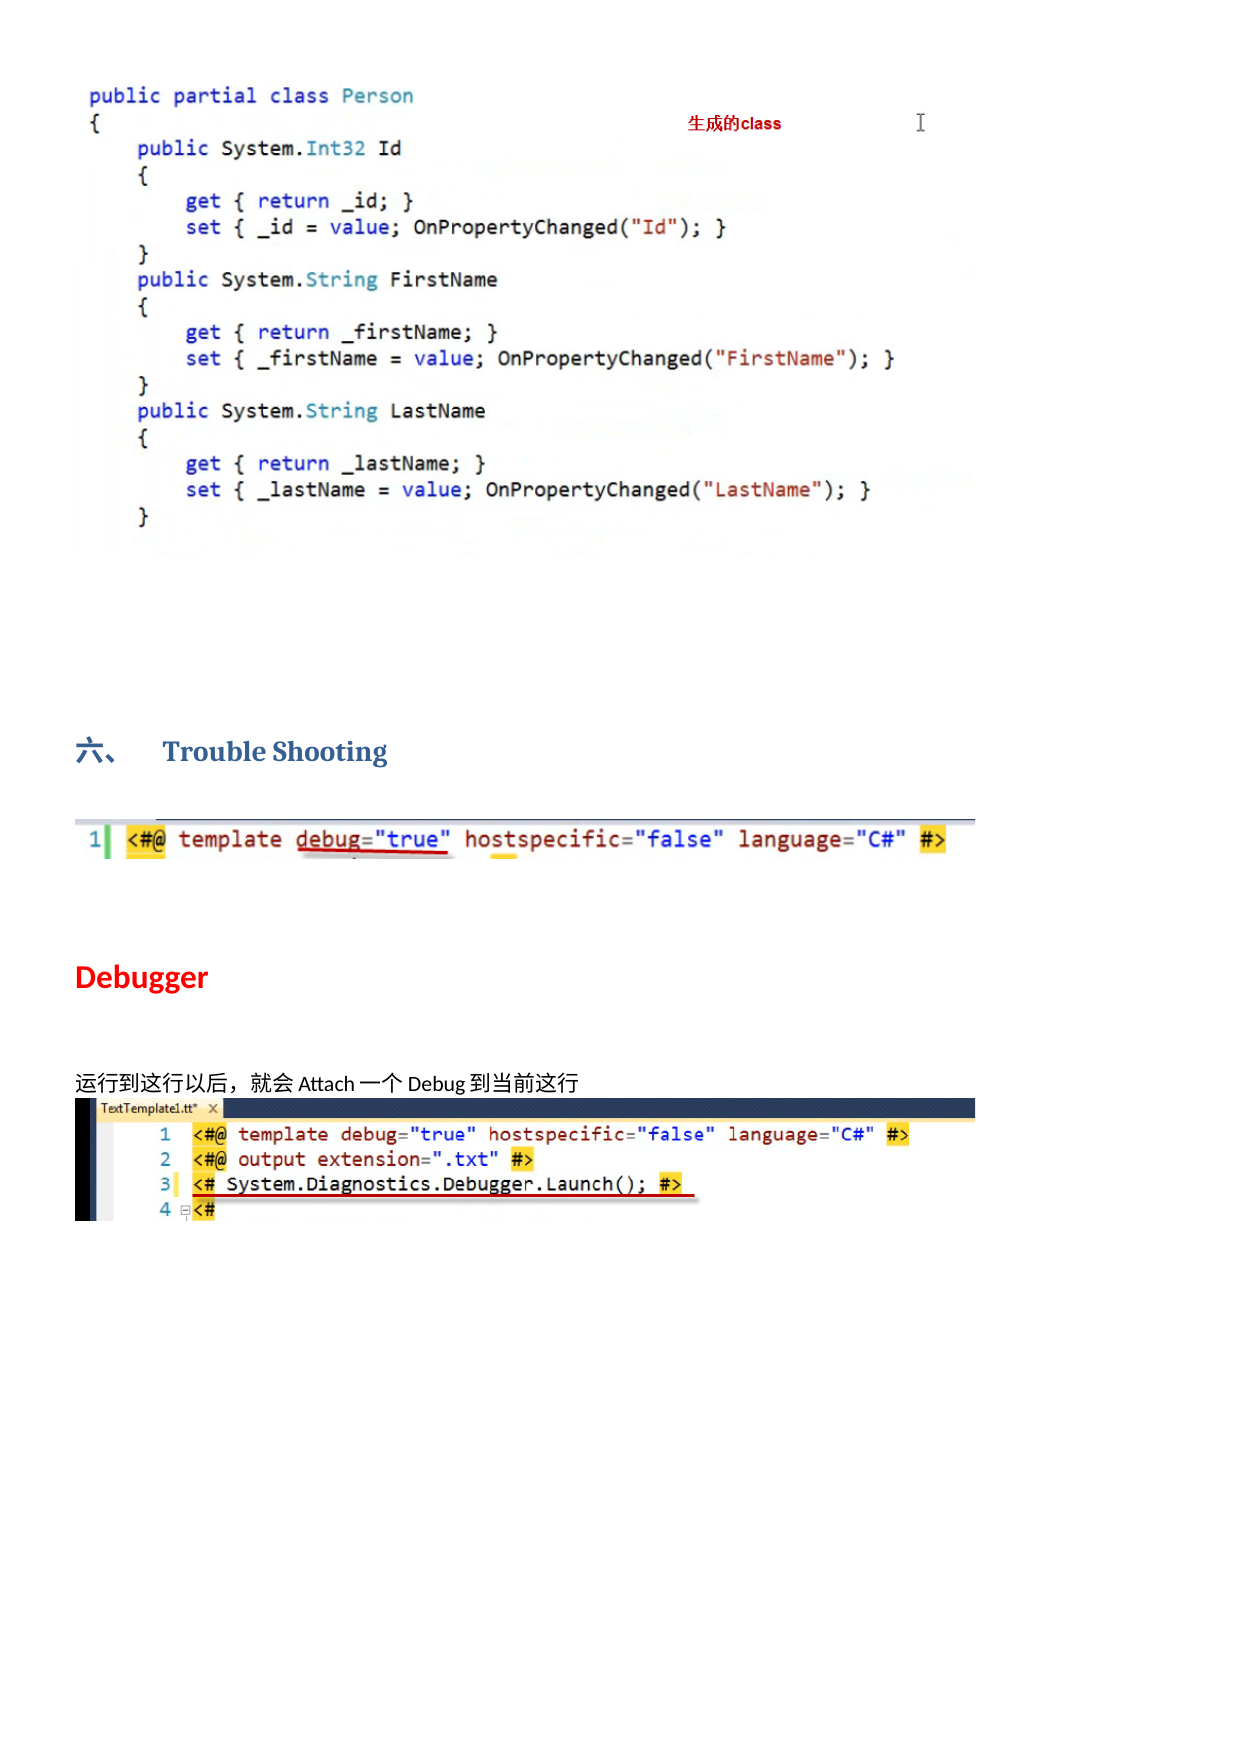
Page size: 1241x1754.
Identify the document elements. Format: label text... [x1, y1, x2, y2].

picture [75, 80, 976, 555]
subtitle Debugger [75, 944, 1165, 1009]
text 运行到这行以后，就会Attach一个Debug到当前这行 [75, 1066, 1165, 1098]
picture [75, 1098, 976, 1221]
picture [75, 819, 976, 859]
subtitle Trouble Shooting [75, 716, 1165, 781]
